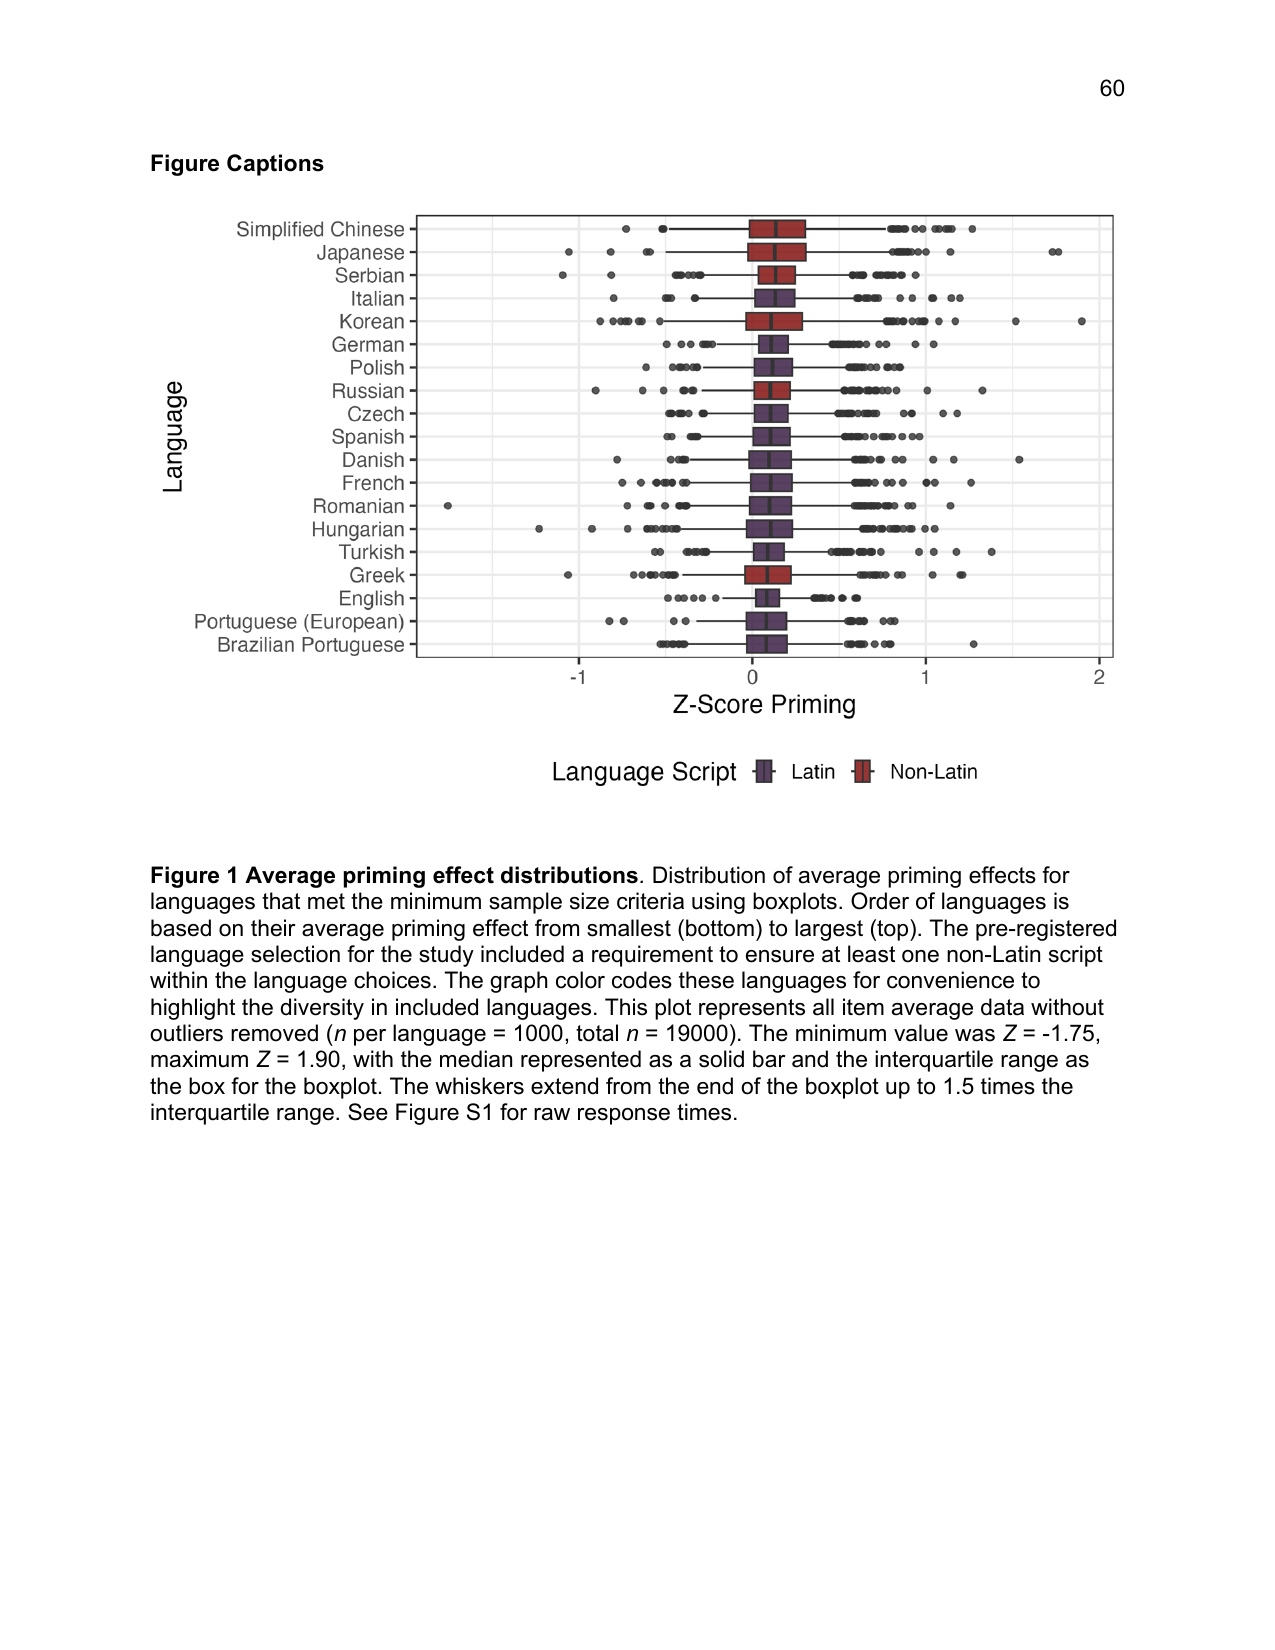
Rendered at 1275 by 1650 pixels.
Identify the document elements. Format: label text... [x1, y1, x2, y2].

text Figure Captions [150, 150, 1125, 176]
picture [150, 202, 1125, 811]
text Figure 1 Average priming effect distributions. Distribution of average priming effects for languages that met the minimum sample size criteria using boxplots. Order of languages is based on their average priming effect from smallest (bottom) to largest (top). The pre-registered language selection for the study included a requirement to ensure at least one non-Latin script within the language choices. The graph color codes these languages for convenience to highlight the diversity in included languages. This plot represents all item average data without outliers removed (n per language = 1000, total n = 19000). The minimum value was Z = -1.75, maximum Z = 1.90, with the median represented as a solid bar and the interquartile range as the box for the boxplot. The whiskers extend from the end of the boxplot up to 1.5 times the interquartile range. See Figure S1 for raw response times. [150, 862, 1125, 1125]
